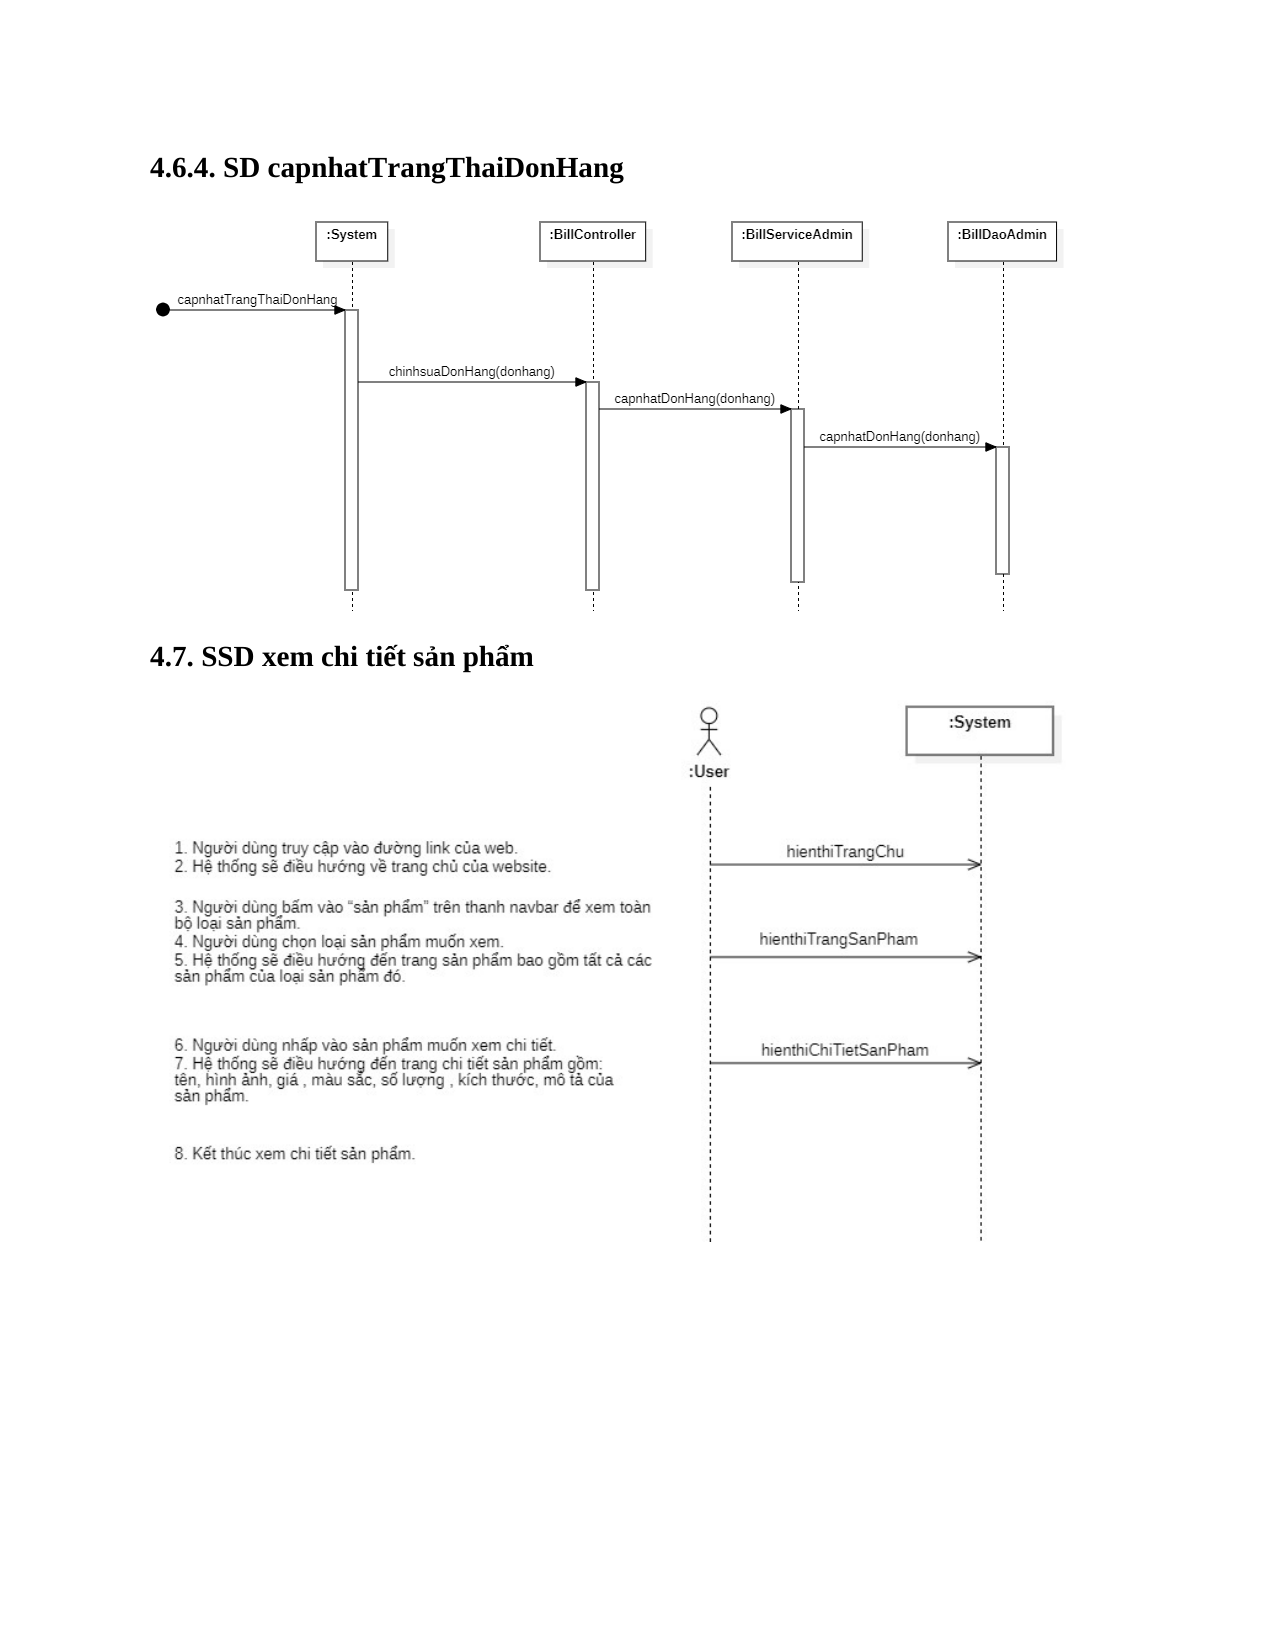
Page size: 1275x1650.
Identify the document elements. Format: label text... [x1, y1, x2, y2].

subtitle 4.6.4. SD capnhatTrangThaiDonHang [150, 150, 1125, 183]
picture [150, 681, 1095, 1242]
picture [150, 200, 1125, 611]
subtitle 4.7. SSD xem chi tiết sản phẩm [150, 639, 1125, 673]
